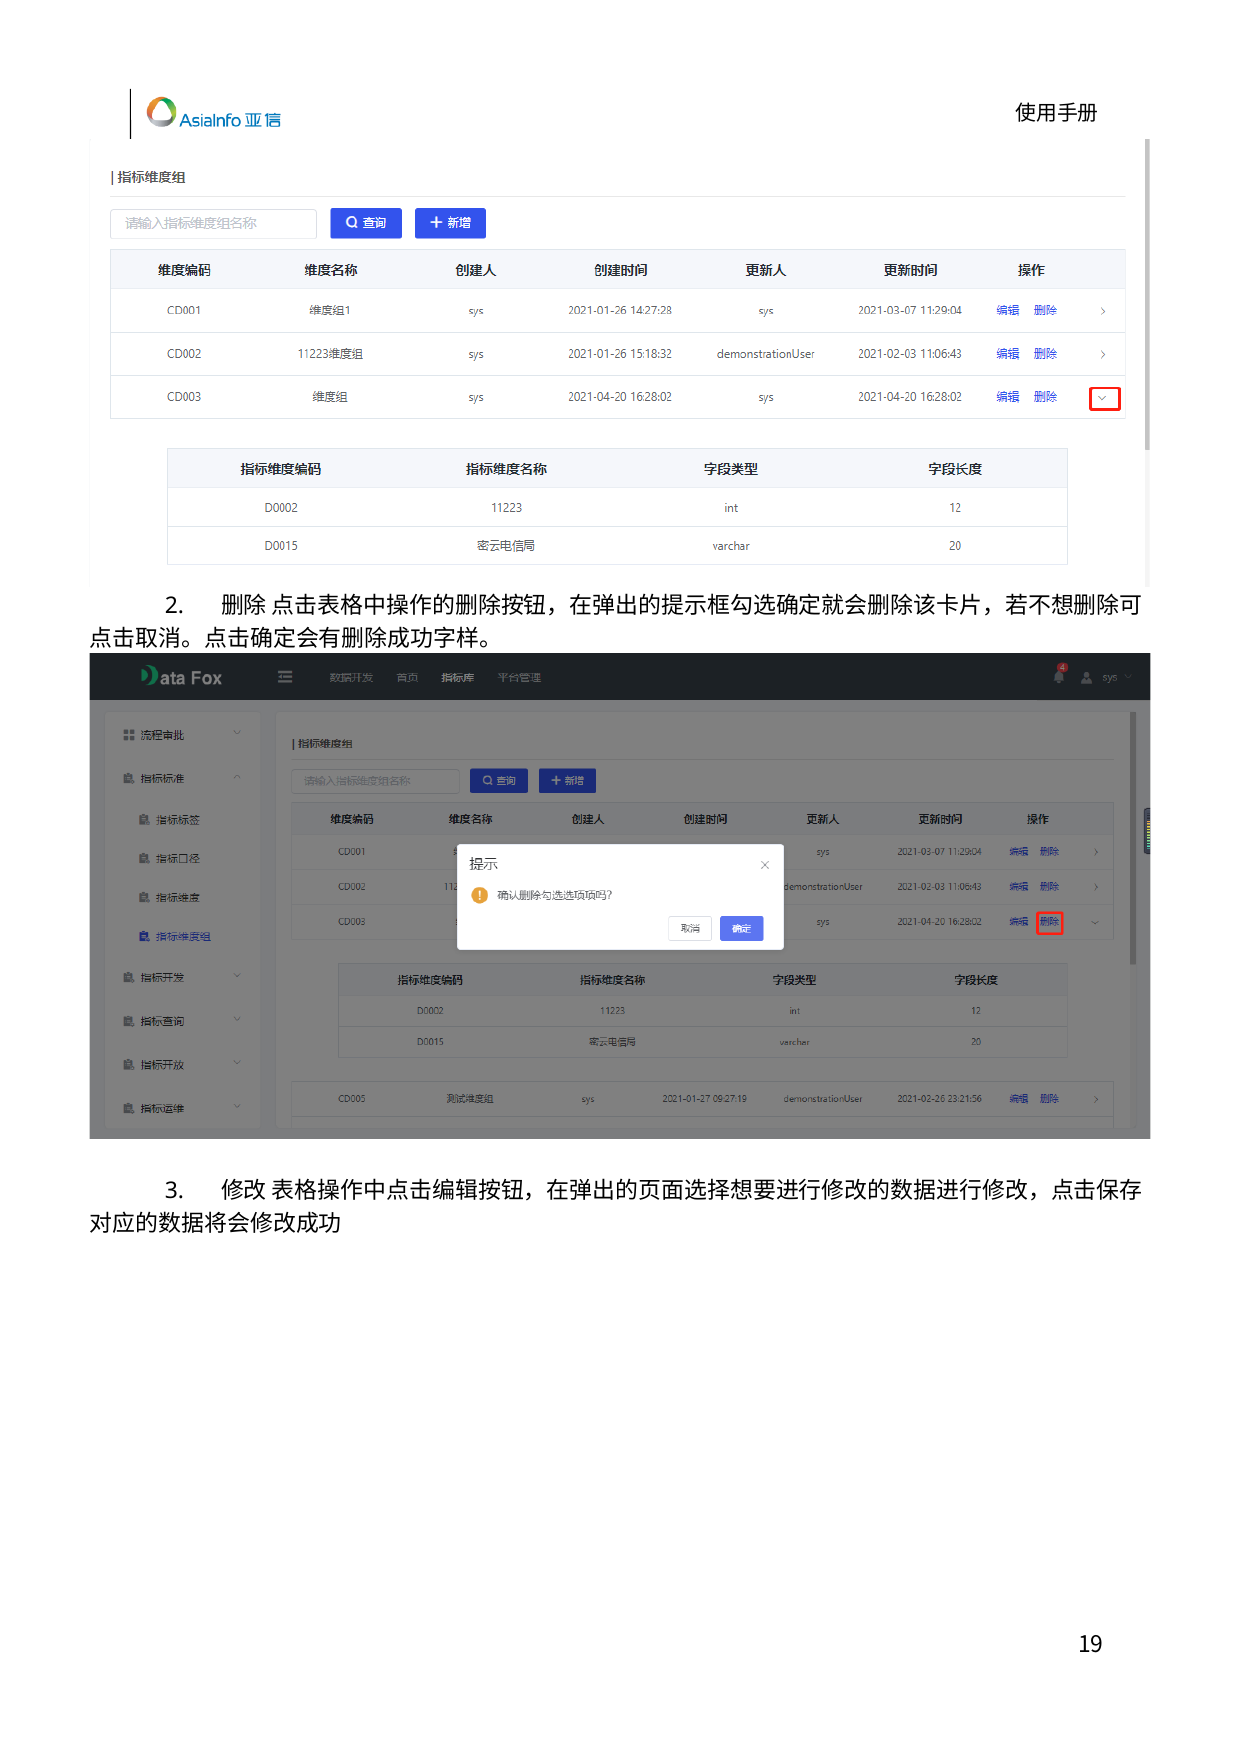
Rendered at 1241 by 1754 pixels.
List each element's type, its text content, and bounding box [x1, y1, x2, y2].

picture [146, 96, 281, 127]
list 删除 点击表格中操作的删除按钮，在弹出的提示框勾选确定就会删除该卡片，若不想删除可点击取消。点击确定会有删除成功字样。 [89, 587, 1151, 653]
picture [89, 139, 1150, 587]
list 修改 表格操作中点击编辑按钮，在弹出的页面选择想要进行修改的数据进行修改，点击保存对应的数据将会修改成功 [89, 1172, 1151, 1238]
picture [89, 653, 1151, 1139]
